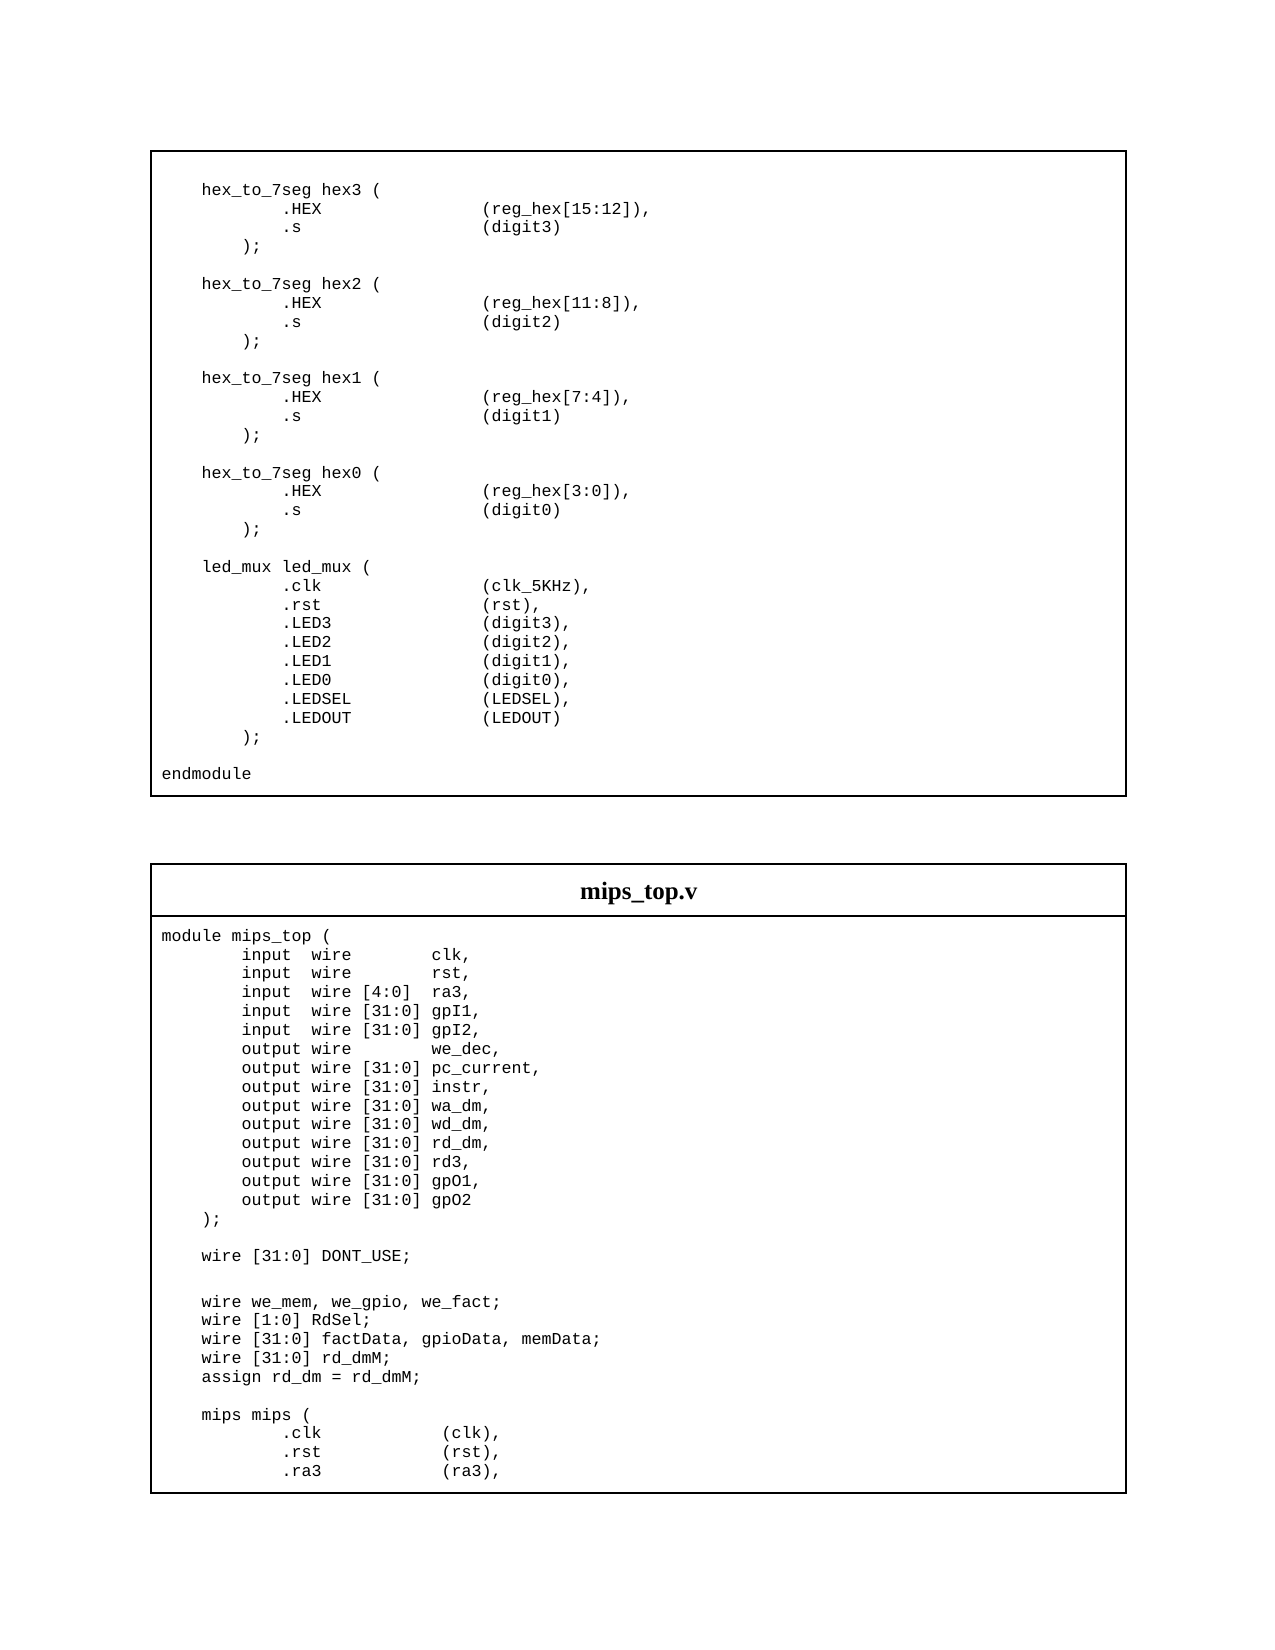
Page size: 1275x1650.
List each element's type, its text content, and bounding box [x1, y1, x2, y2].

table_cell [152, 152, 1125, 795]
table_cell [152, 917, 1125, 1492]
table_header mips_top.v [152, 865, 1125, 915]
